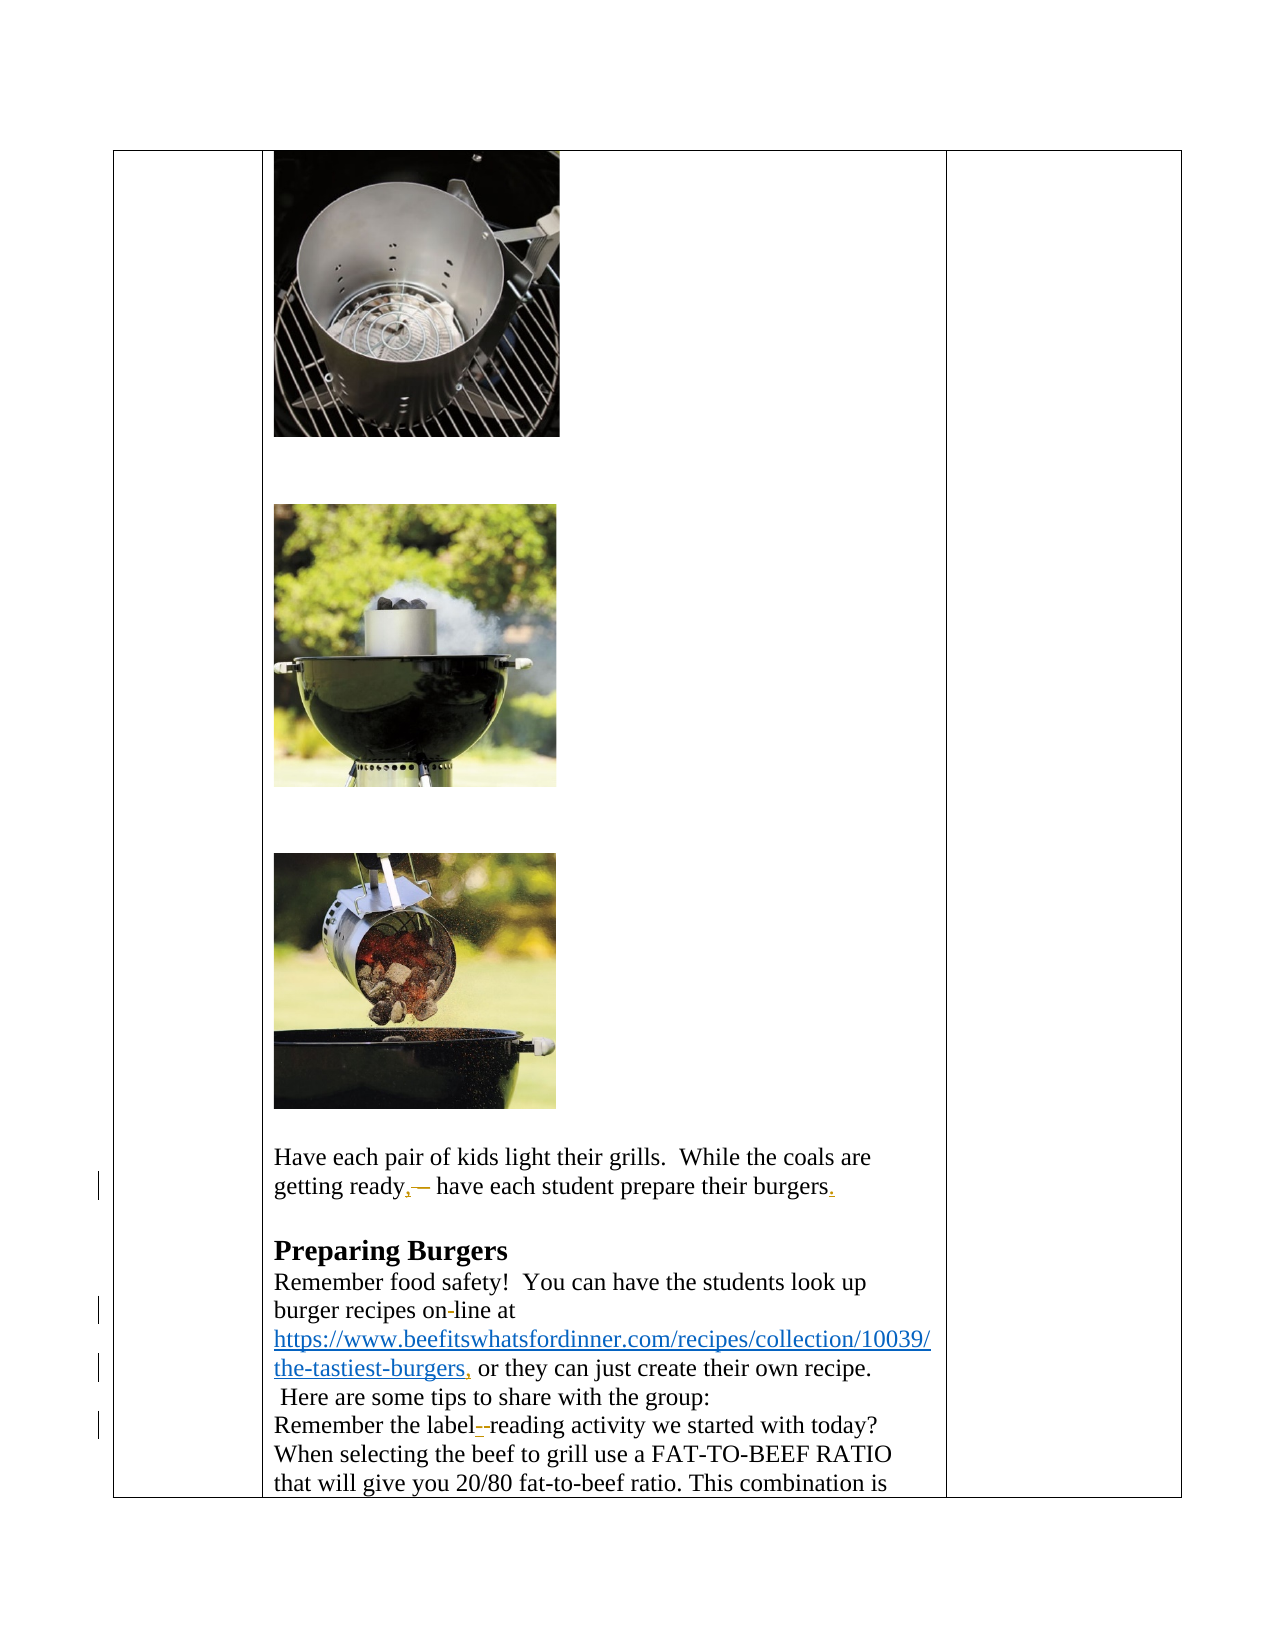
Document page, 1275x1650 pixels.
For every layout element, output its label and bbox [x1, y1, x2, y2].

picture [273, 504, 557, 787]
table_cell [114, 151, 262, 1497]
table_cell [947, 151, 1181, 1497]
picture [273, 853, 556, 1109]
picture [273, 151, 560, 437]
table_cell [263, 151, 946, 1497]
